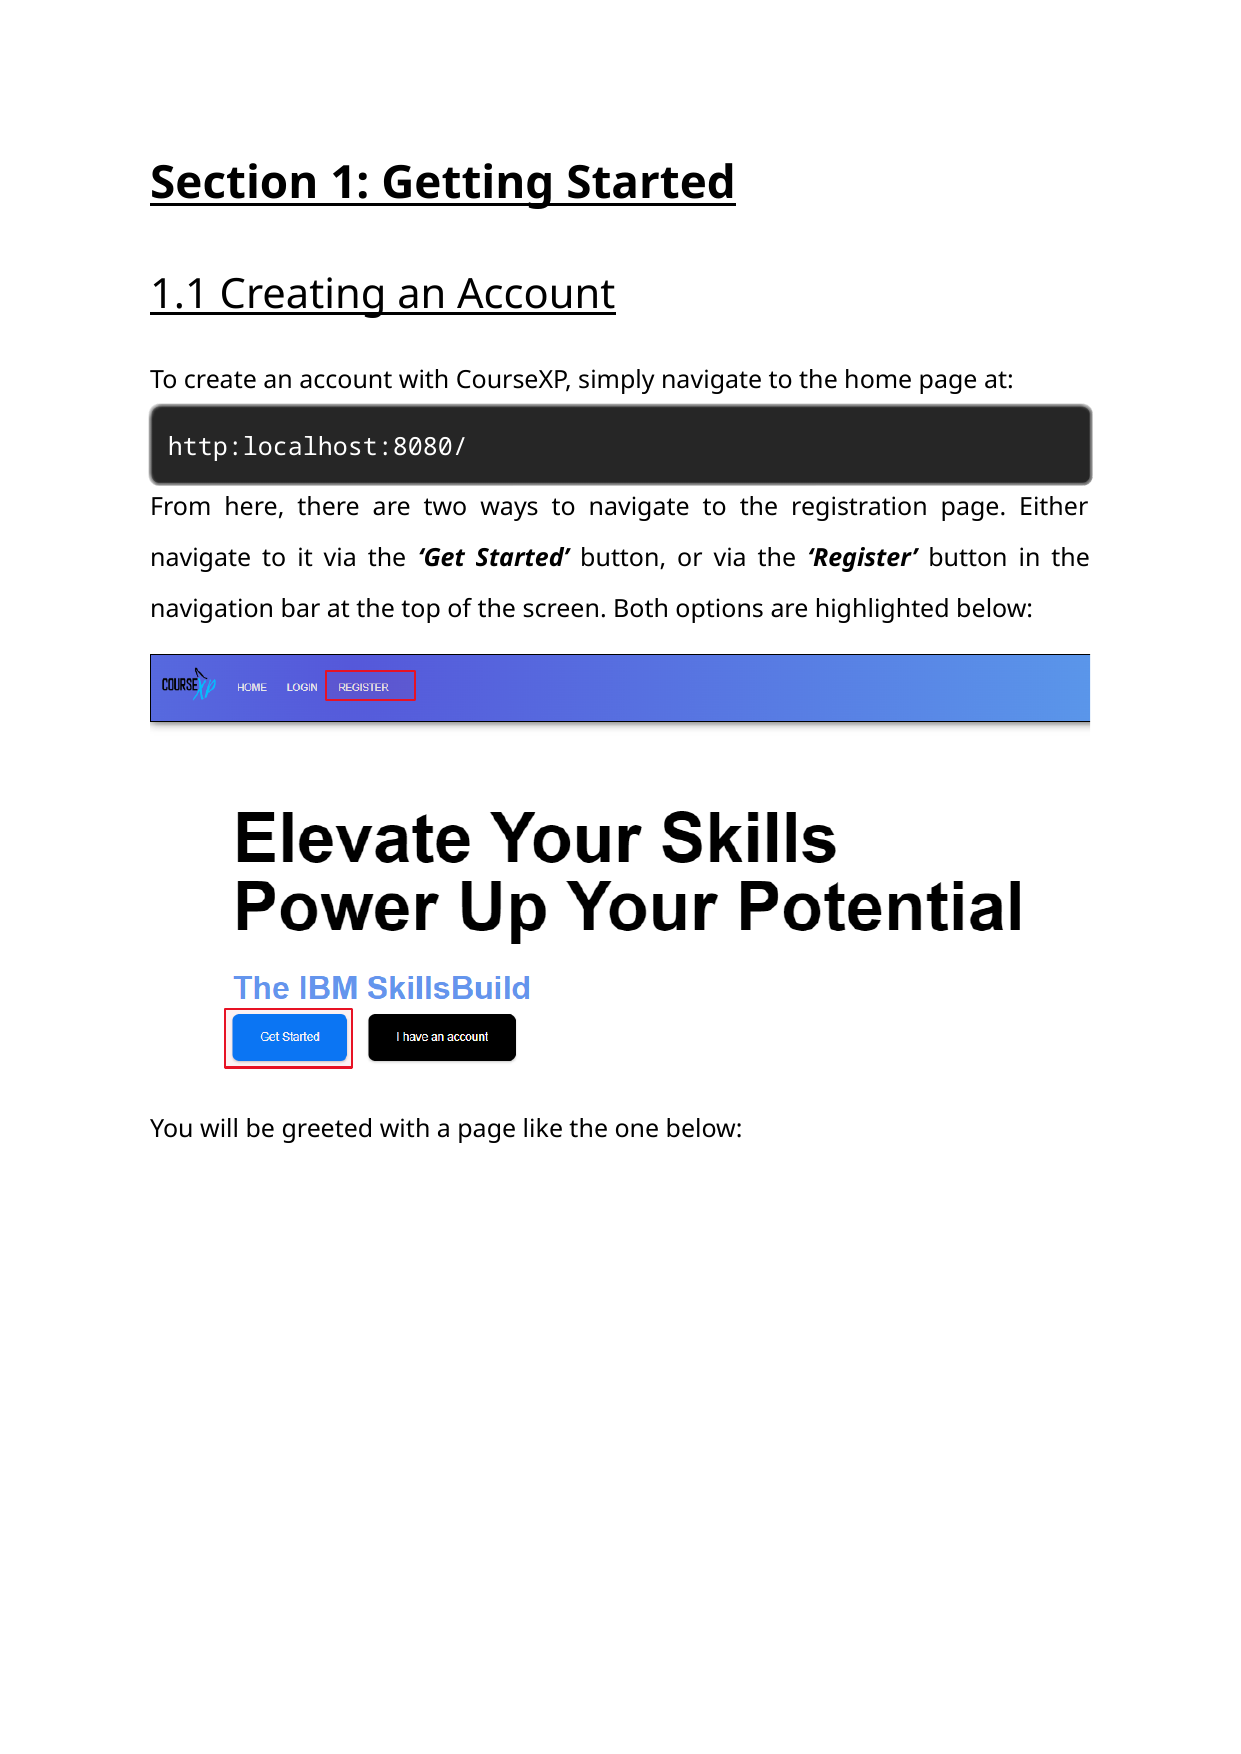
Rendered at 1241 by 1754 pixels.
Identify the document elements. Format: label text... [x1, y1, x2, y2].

text You will be greeted with a page like the one below: [150, 1111, 1090, 1145]
picture [150, 654, 1091, 1082]
text To create an account with CourseXP, simply navigate to the home page at: [150, 362, 1090, 396]
text Section 1: Getting Started [150, 150, 1090, 212]
text 1.1 Creating an Account [150, 264, 1090, 321]
text From here, there are two ways to navigate to the registration page. Either navigate to it via the ‘Get Started’ button, or via the ‘Register’ button in the navigation bar at the top of the screen. Both options are highlighted below: [150, 489, 1090, 625]
